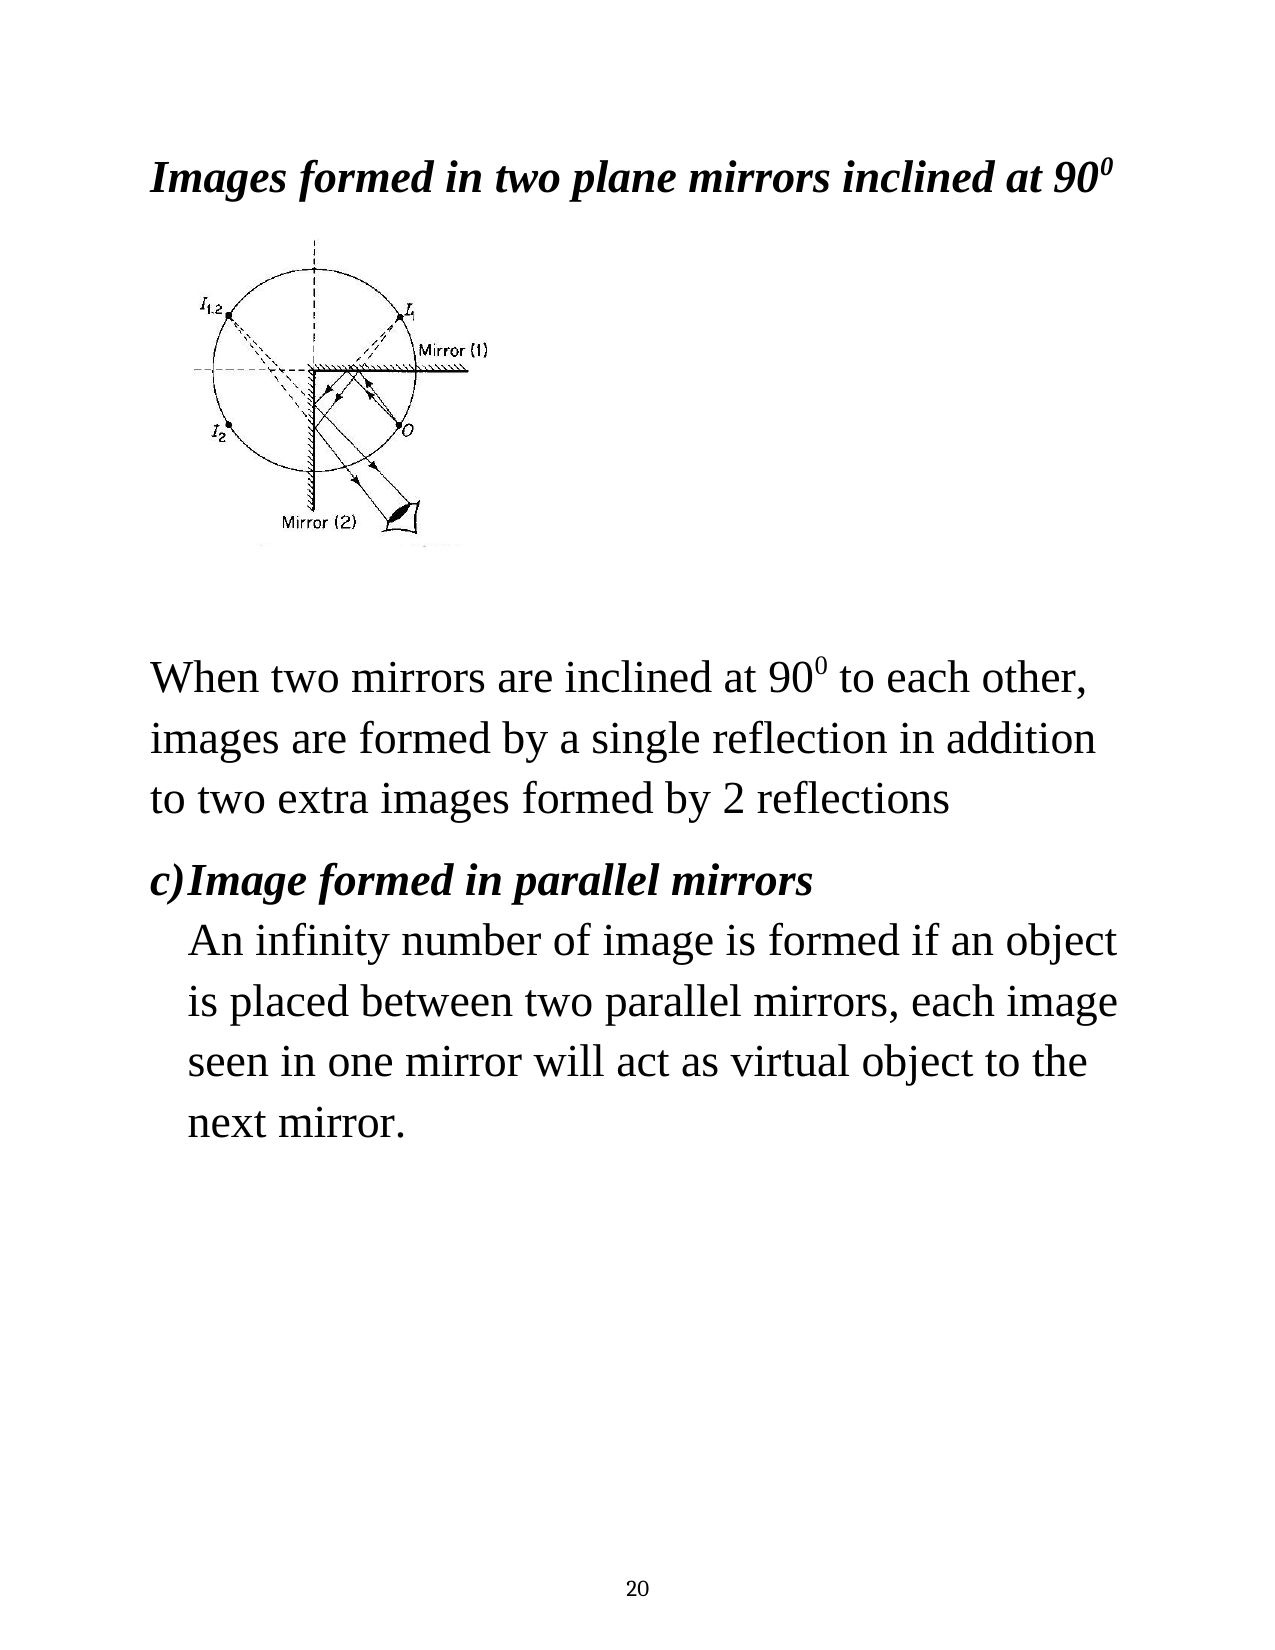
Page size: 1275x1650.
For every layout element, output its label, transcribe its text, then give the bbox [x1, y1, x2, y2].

list An infinity number of image is formed if an object is placed between two parallel mirrors, each image seen in one mirror will act as virtual object to the next mirror. [187, 913, 1125, 1147]
list Image formed in parallel mirrors [150, 852, 1125, 905]
text When two mirrors are inclined at 900 to each other, images are formed by a single reflection in addition to two extra images formed by 2 reflections [150, 650, 1125, 823]
text Images formed in two plane mirrors inclined at 900 [150, 150, 1125, 203]
picture [150, 231, 543, 574]
